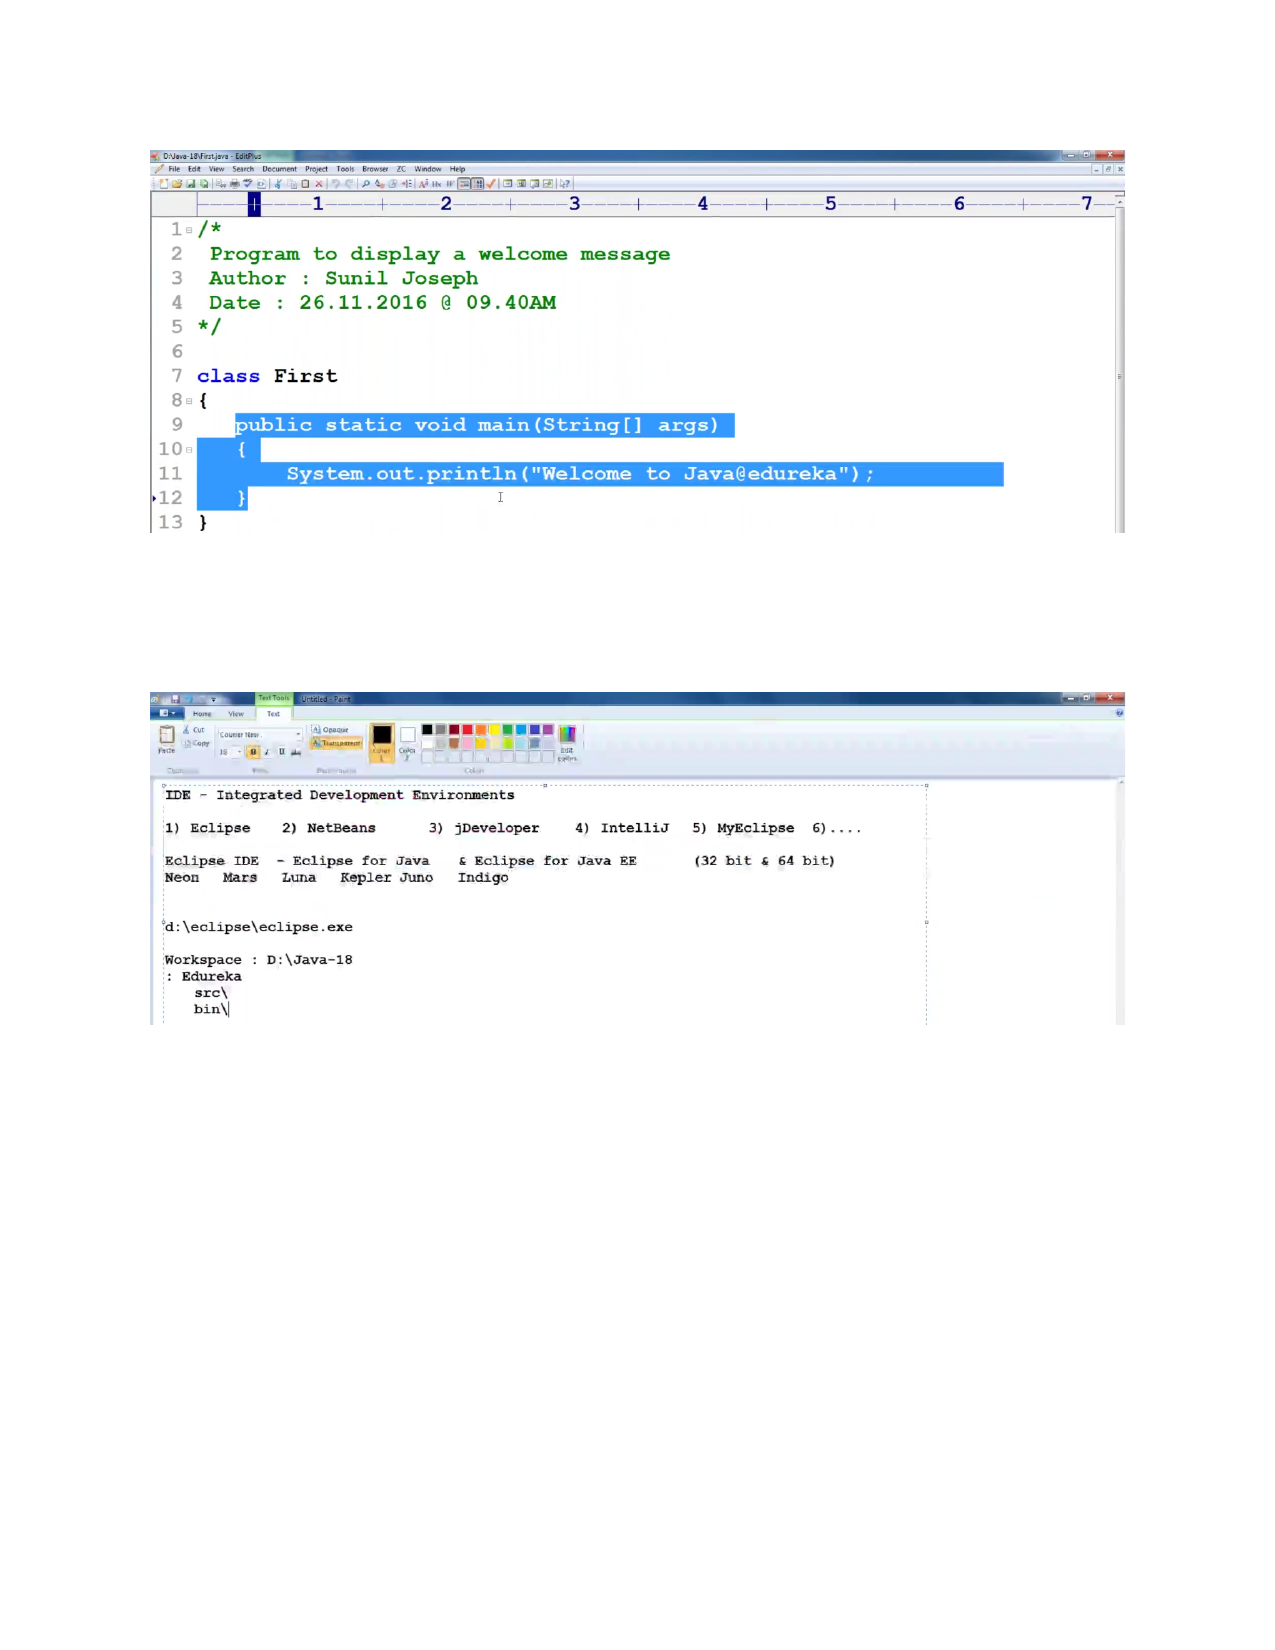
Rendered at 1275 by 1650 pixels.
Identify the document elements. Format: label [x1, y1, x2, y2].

picture [150, 692, 1125, 1025]
picture [150, 150, 1125, 533]
